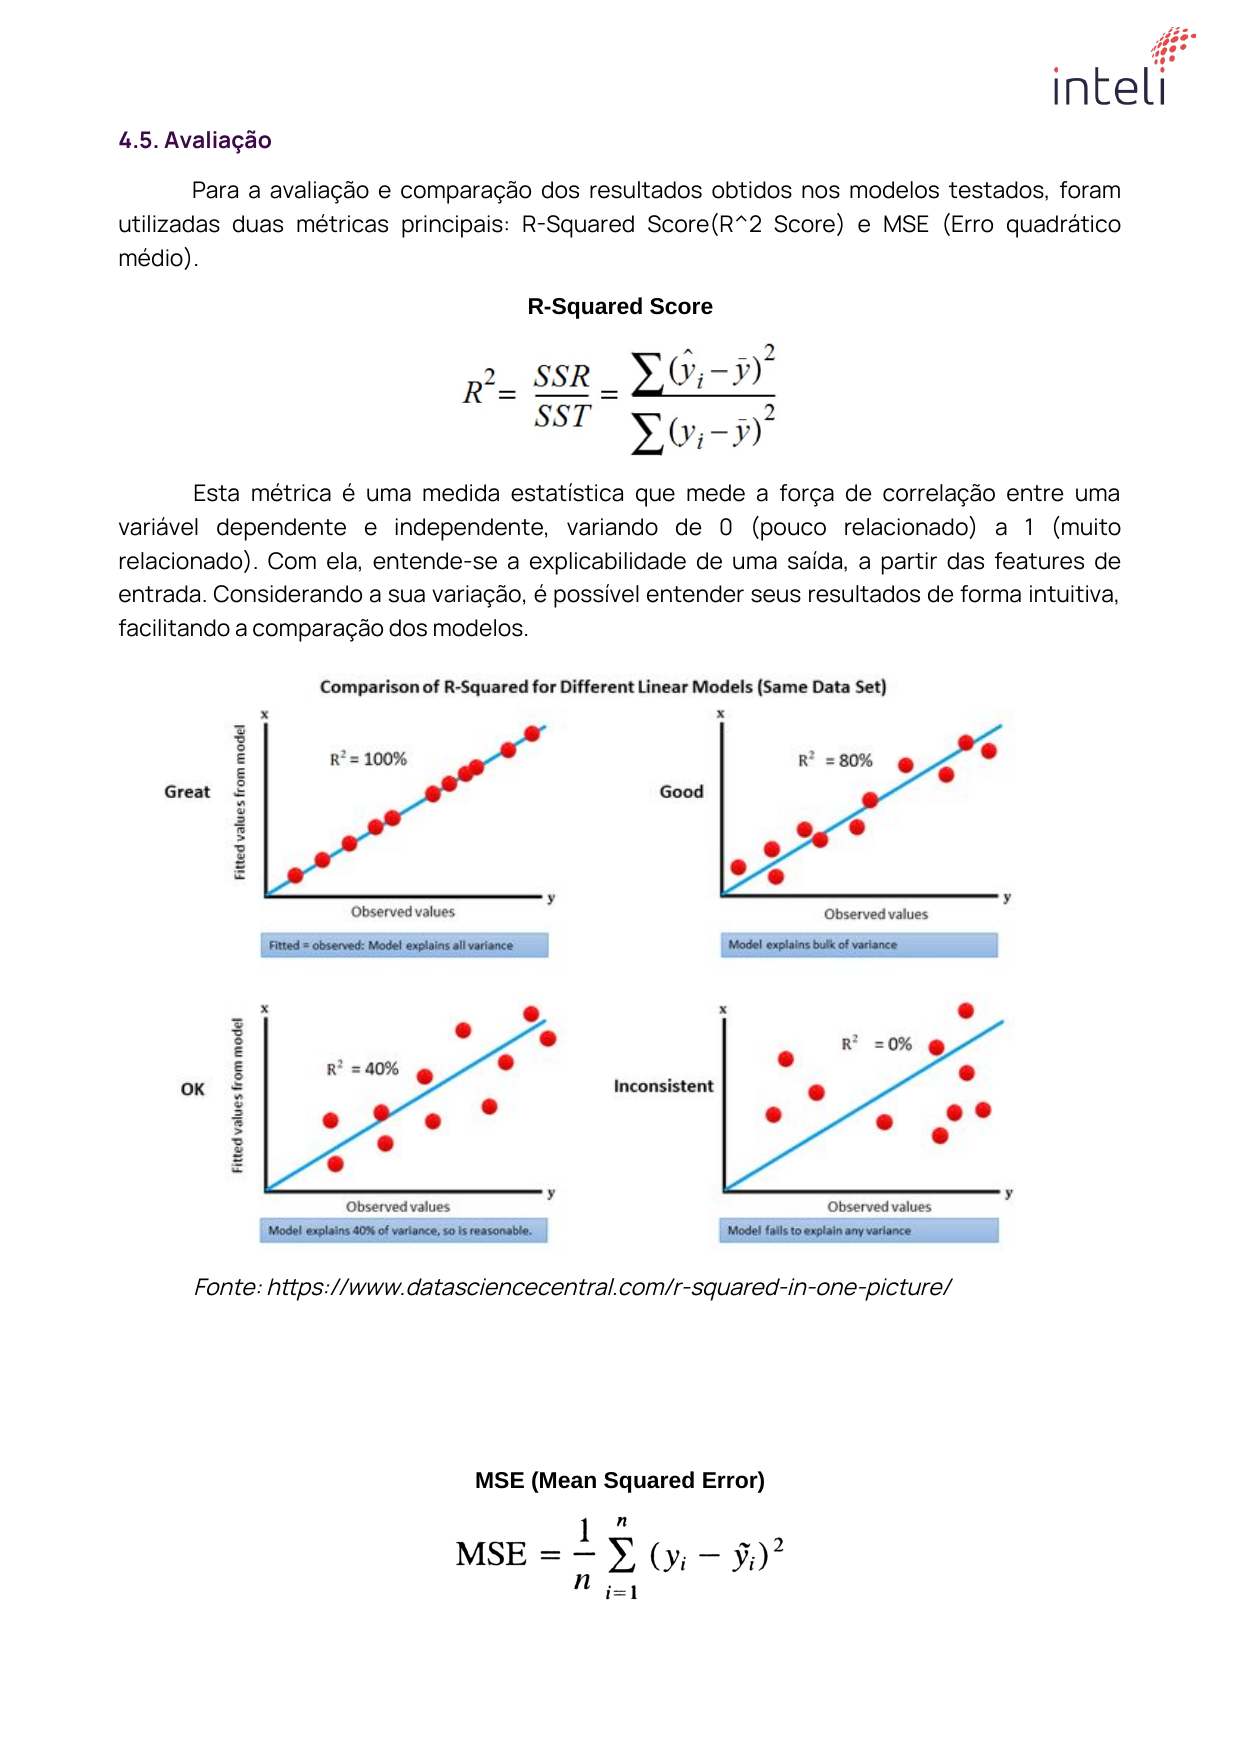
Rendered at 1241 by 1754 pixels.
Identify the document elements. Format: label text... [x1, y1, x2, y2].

picture [461, 337, 779, 458]
subtitle MSE (Mean Squared Error) [118, 1467, 1122, 1494]
subtitle R-Squared Score [118, 293, 1122, 319]
picture [1054, 27, 1197, 105]
text Fonte: https://www.datasciencecentral.com/r-squared-in-one-picture/ [118, 1271, 1122, 1302]
subtitle Esta métrica é uma medida estatística que mede a força de correlação entre uma variável dependente e independente, variando de 0 (pouco relacionado) a 1 (muito relacionado). Com ela, entende-se a explicabilidade de uma saída, a partir das features de entrada. Considerando a sua variação, é possível entender seus resultados de forma intuitiva, facilitando a comparação dos modelos. [118, 477, 1122, 644]
picture [118, 662, 1166, 1252]
subtitle Para a avaliação e comparação dos resultados obtidos nos modelos testados, foram utilizadas duas métricas principais: R-Squared Score(R^2 Score) e MSE (Erro quadrático médio). [118, 174, 1122, 273]
picture [450, 1512, 791, 1607]
subtitle 4.5. Avaliação [118, 124, 1122, 155]
